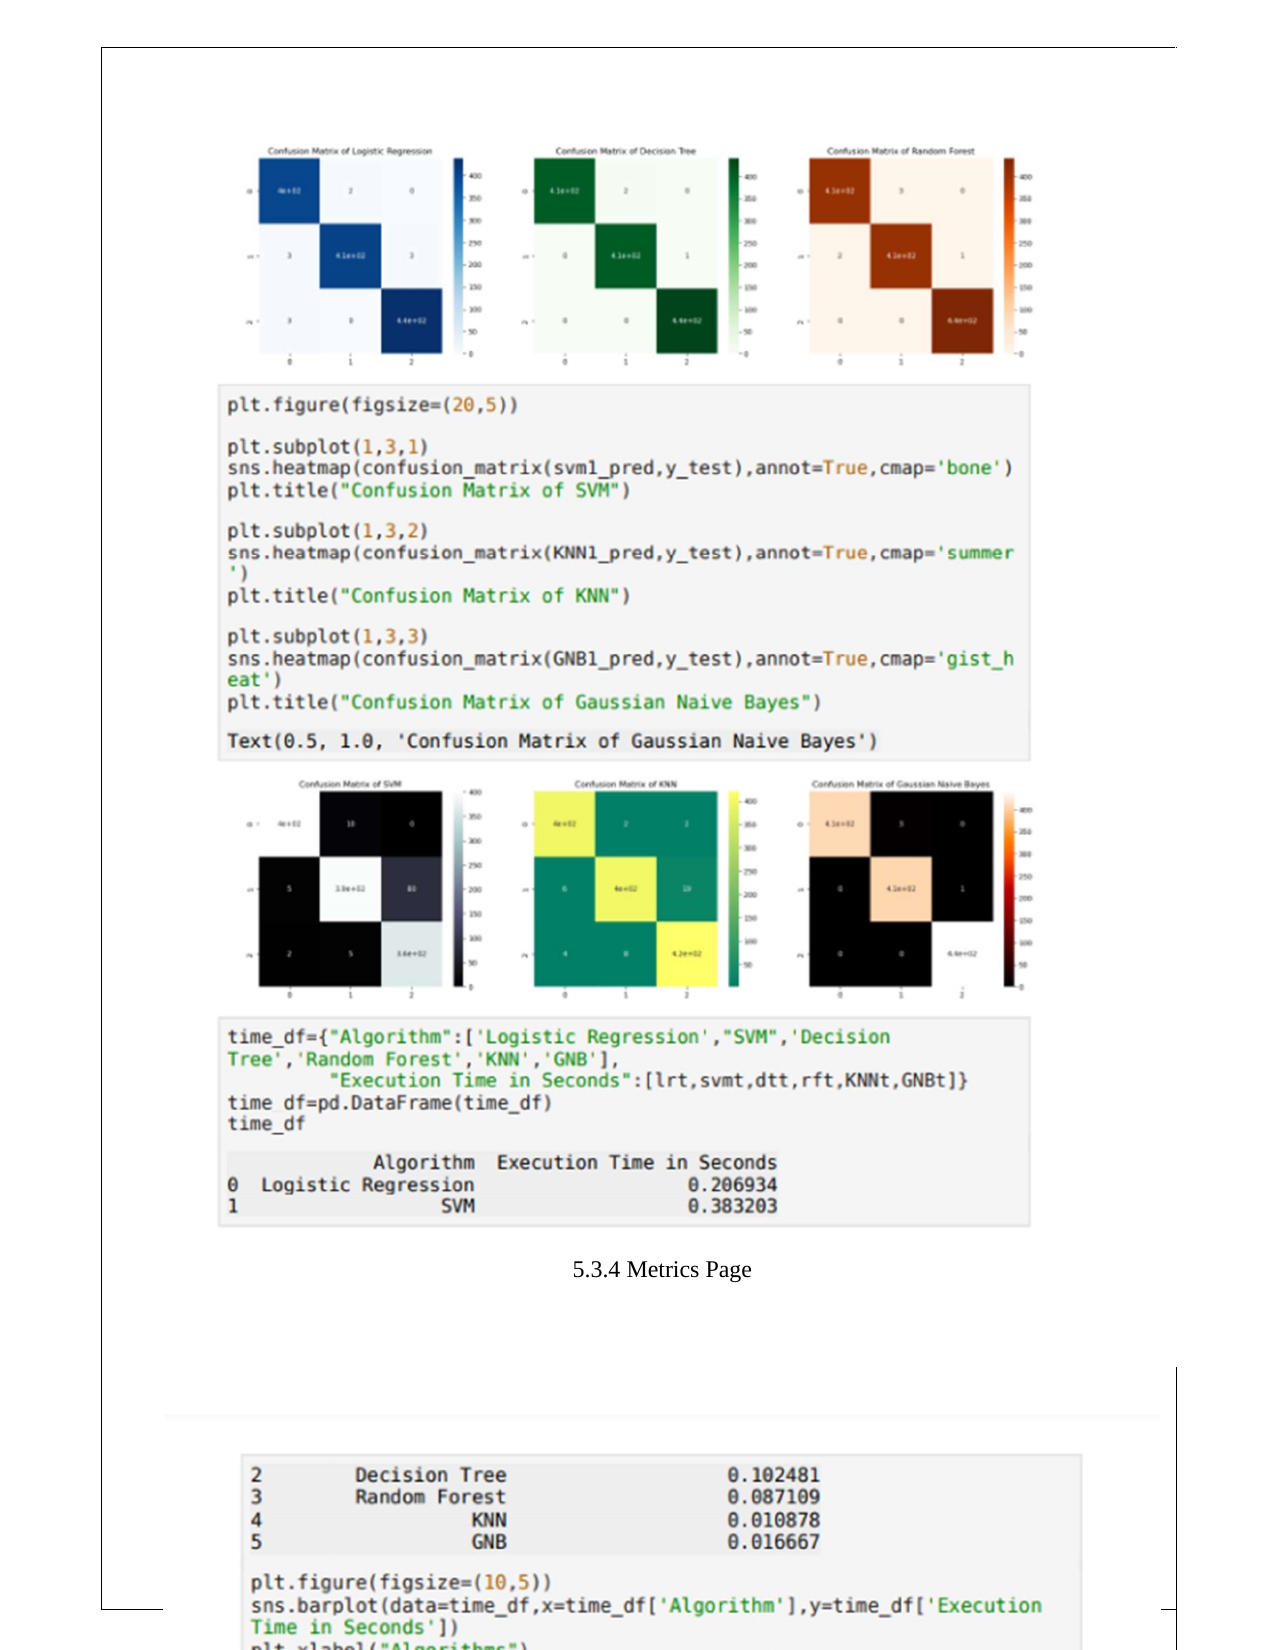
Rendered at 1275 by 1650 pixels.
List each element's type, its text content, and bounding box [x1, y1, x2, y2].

picture [147, 95, 1117, 1245]
text 5.3.4 Metrics Page [247, 1255, 1078, 1283]
picture [163, 1414, 1161, 1650]
